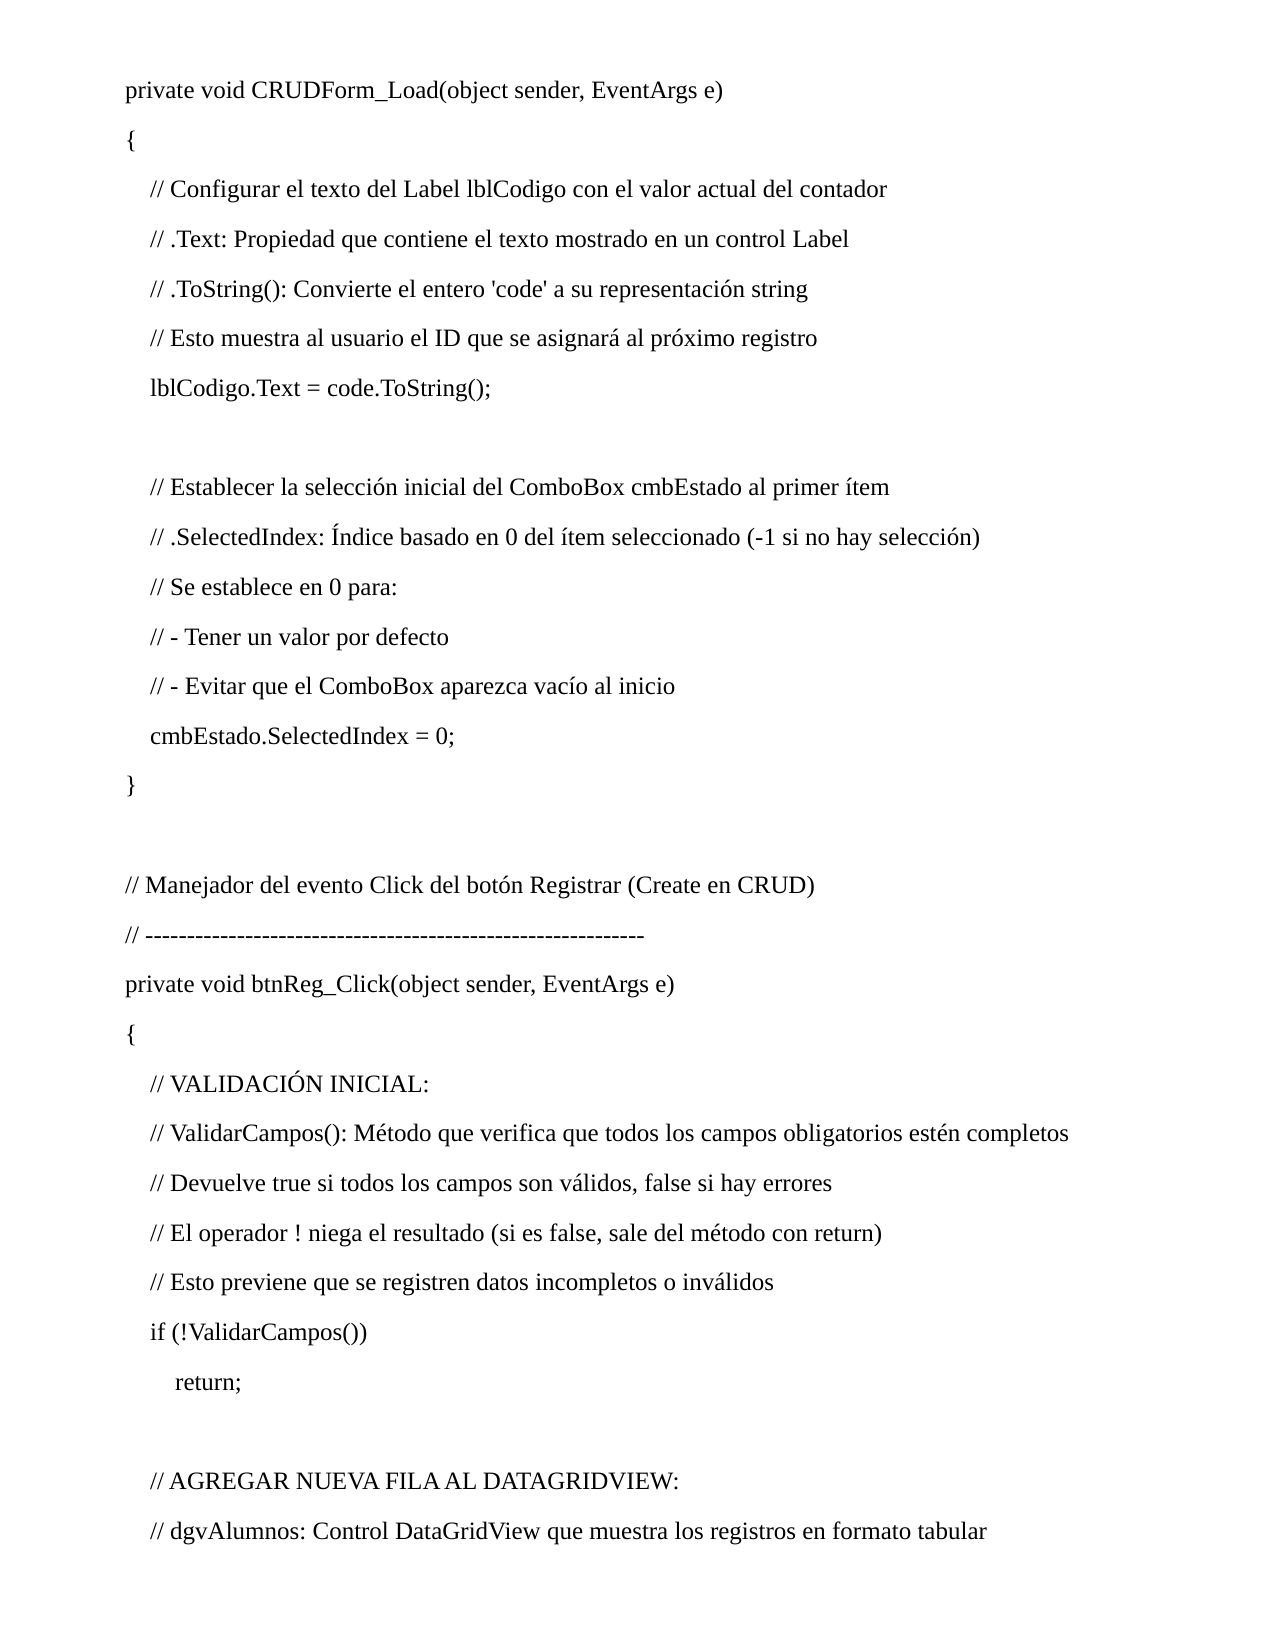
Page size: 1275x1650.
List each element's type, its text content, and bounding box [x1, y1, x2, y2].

text if (!ValidarCampos()) [75, 1317, 1200, 1346]
text { [75, 1019, 1200, 1048]
text // .SelectedIndex: Índice basado en 0 del ítem seleccionado (-1 si no hay selección) [75, 522, 1200, 551]
text // - Evitar que el ComboBox aparezca vacío al inicio [75, 671, 1200, 700]
text // Manejador del evento Click del botón Registrar (Create en CRUD) [75, 870, 1200, 899]
text cmbEstado.SelectedIndex = 0; [75, 721, 1200, 750]
text // ------------------------------------------------------------ [75, 920, 1200, 948]
text // Esto previene que se registren datos incompletos o inválidos [75, 1267, 1200, 1296]
text // VALIDACIÓN INICIAL: [75, 1069, 1200, 1097]
text } [75, 771, 1200, 799]
text { [75, 125, 1200, 153]
text // Se establece en 0 para: [75, 572, 1200, 601]
text // - Tener un valor por defecto [75, 622, 1200, 650]
text // Esto muestra al usuario el ID que se asignará al próximo registro [75, 323, 1200, 352]
text private void CRUDForm_Load(object sender, EventArgs e) [75, 75, 1200, 104]
text // AGREGAR NUEVA FILA AL DATAGRIDVIEW: [75, 1466, 1200, 1495]
text // .ToString(): Convierte el entero 'code' a su representación string [75, 274, 1200, 302]
text // Devuelve true si todos los campos son válidos, false si hay errores [75, 1168, 1200, 1197]
text // Configurar el texto del Label lblCodigo con el valor actual del contador [75, 174, 1200, 203]
text private void btnReg_Click(object sender, EventArgs e) [75, 969, 1200, 998]
text lblCodigo.Text = code.ToString(); [75, 373, 1200, 402]
text // .Text: Propiedad que contiene el texto mostrado en un control Label [75, 224, 1200, 253]
text // El operador ! niega el resultado (si es false, sale del método con return) [75, 1218, 1200, 1247]
text // ValidarCampos(): Método que verifica que todos los campos obligatorios estén completos [75, 1118, 1200, 1147]
text // Establecer la selección inicial del ComboBox cmbEstado al primer ítem [75, 472, 1200, 501]
text // dgvAlumnos: Control DataGridView que muestra los registros en formato tabular [75, 1516, 1200, 1545]
text return; [75, 1367, 1200, 1396]
